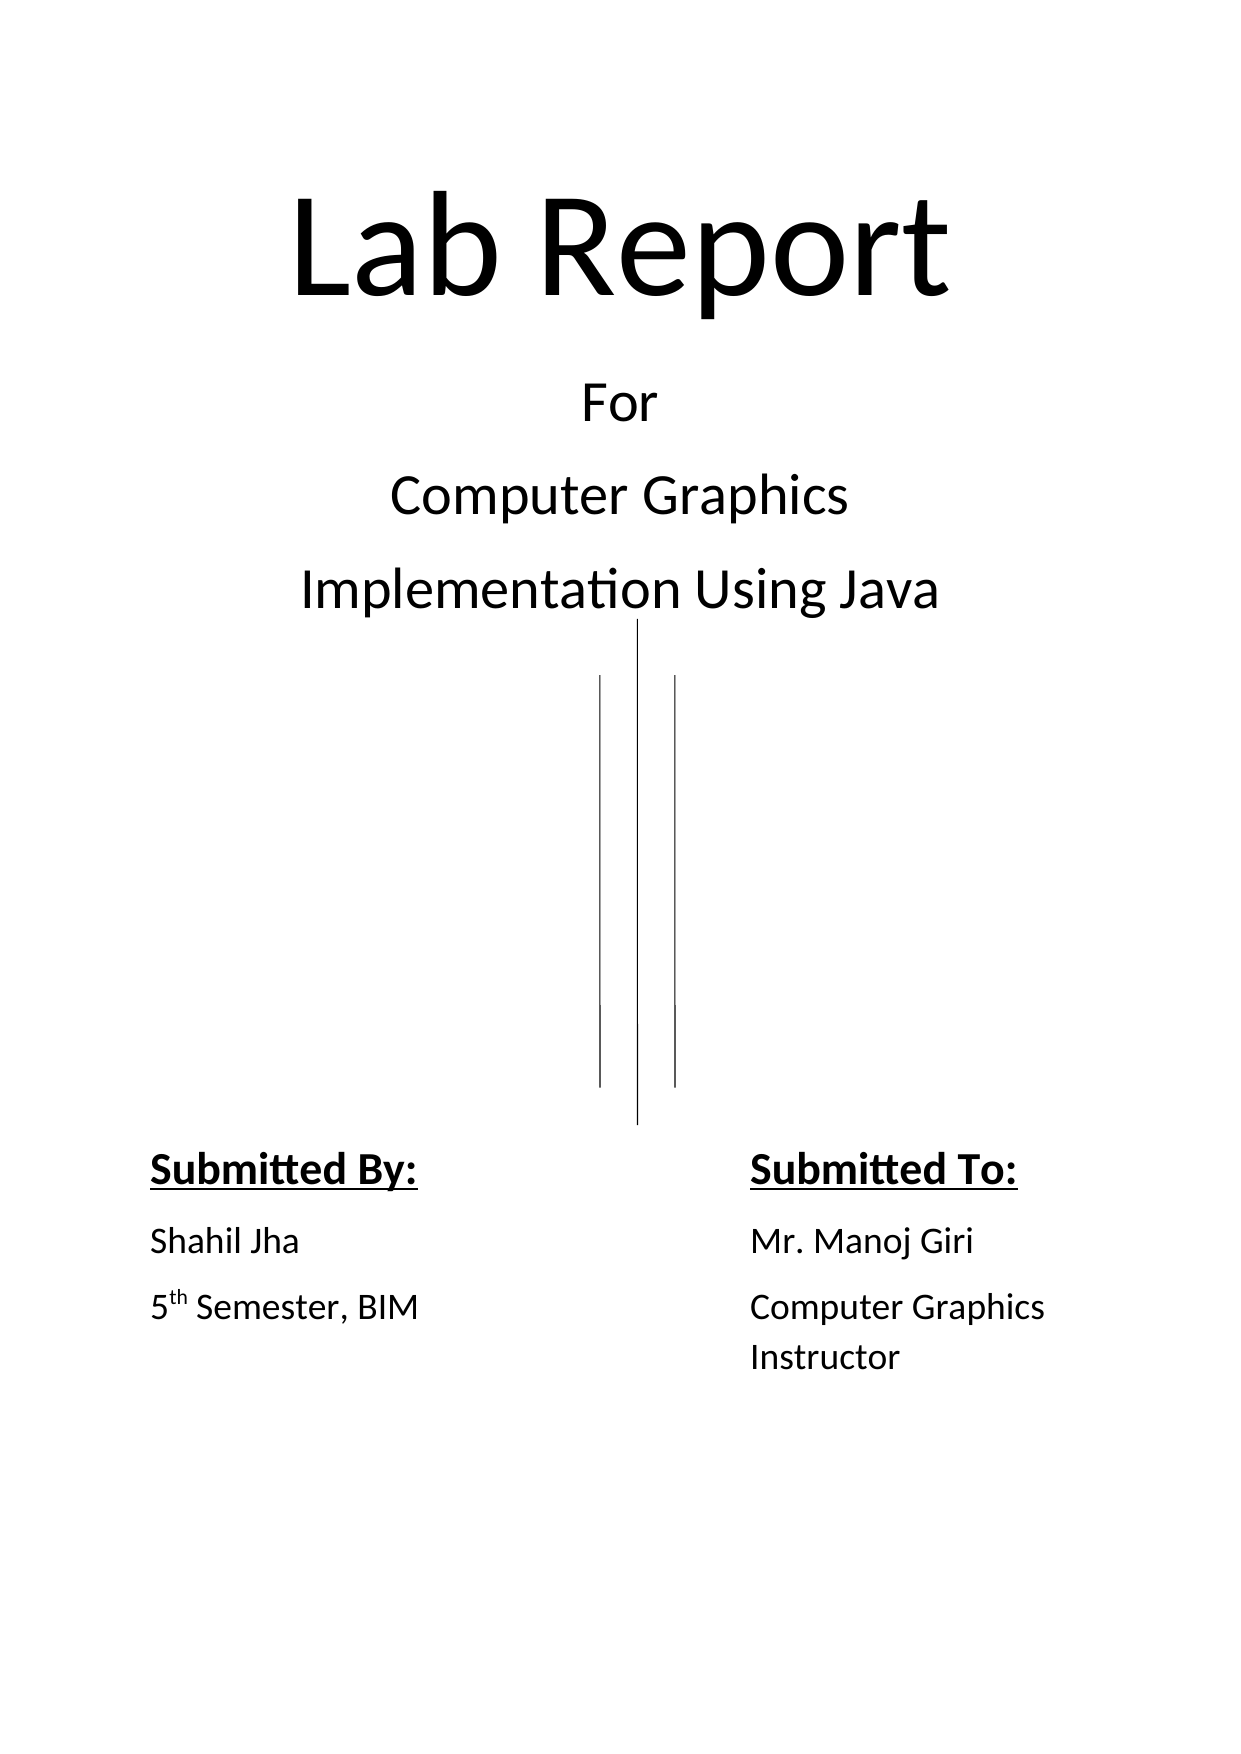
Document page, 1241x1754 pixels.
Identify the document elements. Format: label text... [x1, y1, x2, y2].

text Lab Report [150, 150, 1090, 333]
text Shahil Jha Mr. Manoj Giri [150, 1217, 1090, 1263]
text For [150, 364, 1090, 436]
text Computer Graphics [150, 458, 1090, 529]
text Implementation Using Java [150, 551, 1090, 623]
text 5th Semester, BIM Computer Graphics Instructor [150, 1283, 1090, 1378]
text Submitted By: Submitted To: [150, 1140, 1090, 1196]
